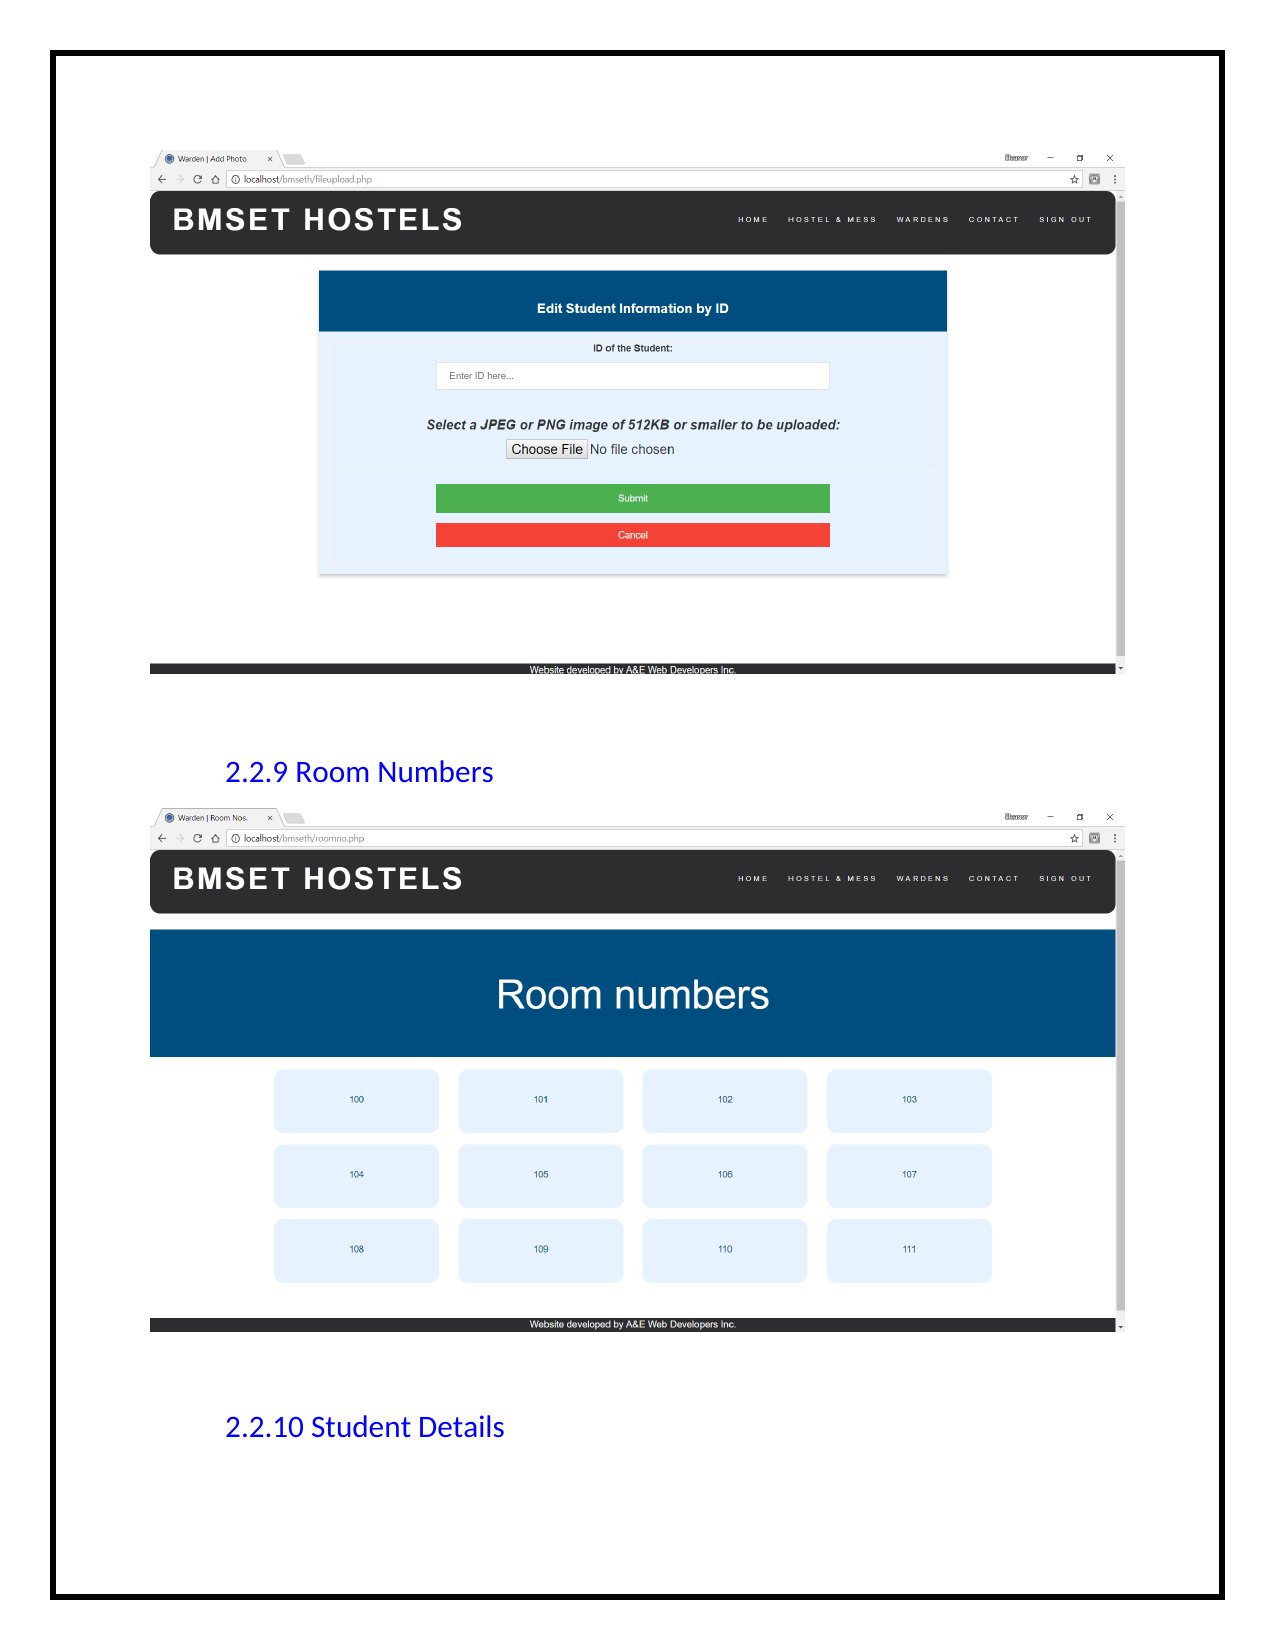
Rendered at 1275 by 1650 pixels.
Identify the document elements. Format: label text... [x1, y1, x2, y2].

picture [150, 150, 1125, 674]
text 2.2.9 Room Numbers [225, 752, 1125, 790]
text 2.2.10 Student Details [225, 1407, 1125, 1445]
picture [150, 808, 1125, 1332]
